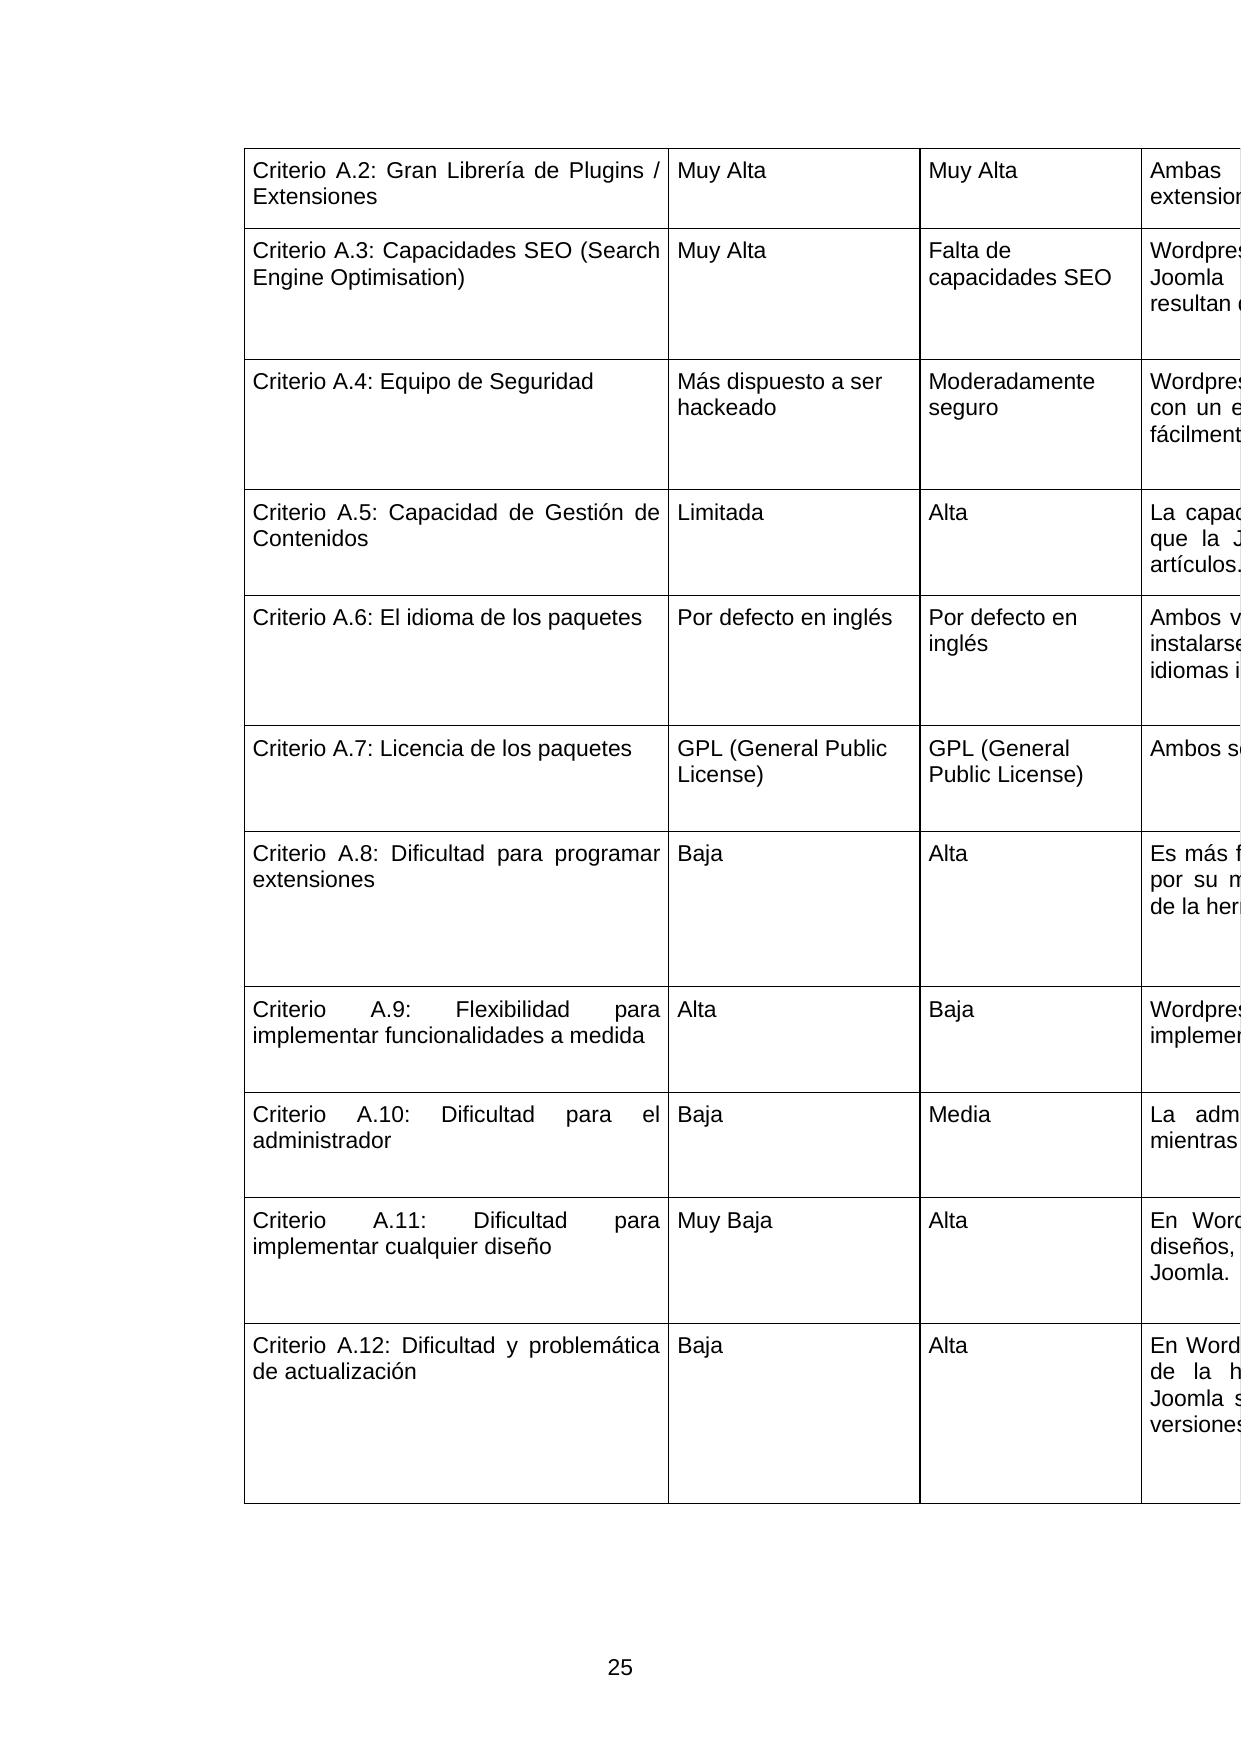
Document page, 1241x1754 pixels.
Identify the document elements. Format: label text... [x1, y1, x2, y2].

table_cell Criterio A.2: Gran Librería de Plugins / Extensiones [245, 149, 668, 228]
table_cell Alta [921, 490, 1141, 595]
table_cell Moderadamente seguro [921, 360, 1141, 489]
table_cell Muy Alta [669, 149, 919, 228]
table_cell Ambas cuentan con multitud de plugins y extensiones. [1142, 149, 1240, 228]
table_cell Alta [921, 832, 1141, 986]
table_cell Criterio A.10: Dificultad para el administrador [245, 1093, 668, 1197]
table_cell Baja [669, 1324, 919, 1503]
table_cell Por defecto en inglés [921, 596, 1141, 725]
table_cell Alta [921, 1198, 1141, 1323]
table_cell En Wordpress es fácil actualizar a nuevas versiones de la herramienta sin problemas, mientras que Joomla se complica y pueden surgir problemas de versiones y compatibilidad. [1142, 1324, 1240, 1503]
table_cell En Wordpress es muy fácil implementar distintos diseños, mientras que esto se complica bastante en Joomla. [1142, 1198, 1240, 1323]
table_cell Criterio A.4: Equipo de Seguridad [245, 360, 668, 489]
table_cell Ambos son de código libre. [1142, 726, 1240, 831]
table_cell Por defecto en inglés [669, 596, 919, 725]
table_cell Criterio A.7: Licencia de los paquetes [245, 726, 668, 831]
table_cell Criterio A.5: Capacidad de Gestión de Contenidos [245, 490, 668, 595]
table_cell Es más fácil programar extensiones para Wordpress por su mayor extensión y conocimiento en general de la herramienta. Joomla tiene mayor dificultad. [1142, 832, 1240, 986]
table_cell Wordpress al ser mucho más extendido y no contar con un equipo de seguridad, como Joomla, es más fácilmente hackeado. [1142, 360, 1240, 489]
table_cell Ambos vienen originalmente en inglés, pero pueden instalarse paquetes de traducción en multiples idiomas incluido el español. [1142, 596, 1240, 725]
table_cell Media [921, 1093, 1141, 1197]
table_cell Falta de capacidades SEO [921, 229, 1141, 359]
table_cell Baja [921, 987, 1141, 1092]
table_cell Criterio A.3: Capacidades SEO (Search Engine Optimisation) [245, 229, 668, 359]
table_cell La administración es muy fácil en Wordpress, mientras que en Joomla tiene una dificultad media. [1142, 1093, 1240, 1197]
table_cell Alta [921, 1324, 1141, 1503]
table_cell GPL (General Public License) [669, 726, 919, 831]
table_cell Alta [669, 987, 919, 1092]
table_cell Baja [669, 832, 919, 986]
table_cell Baja [669, 1093, 919, 1197]
table_cell Muy Alta [921, 149, 1141, 228]
table_cell Muy Baja [669, 1198, 919, 1323]
table_cell Wordpress cuenta con una gran capacidad SEO, Joomla cuenta con pocas capacidades SEO y resultan difícil de configurar y conseguir. [1142, 229, 1240, 359]
table_cell Criterio A.12: Dificultad y problemática de actualización [245, 1324, 668, 1503]
table_cell Muy Alta [669, 229, 919, 359]
table_cell La capacidad de Wordpress está limitada, mientras que la Joomla es alta para un gran volumen de artículos. [1142, 490, 1240, 595]
table_cell Más dispuesto a ser hackeado [669, 360, 919, 489]
table_cell Wordpress ofrece mayor flexibilidad para implementaciones a medida que Joomla. [1142, 987, 1240, 1092]
table_cell GPL (General Public License) [921, 726, 1141, 831]
table_cell Criterio A.9: Flexibilidad para implementar funcionalidades a medida [245, 987, 668, 1092]
table_cell Criterio A.11: Dificultad para implementar cualquier diseño [245, 1198, 668, 1323]
table_cell Limitada [669, 490, 919, 595]
table_cell Criterio A.8: Dificultad para programar extensiones [245, 832, 668, 986]
table_cell Criterio A.6: El idioma de los paquetes [245, 596, 668, 725]
